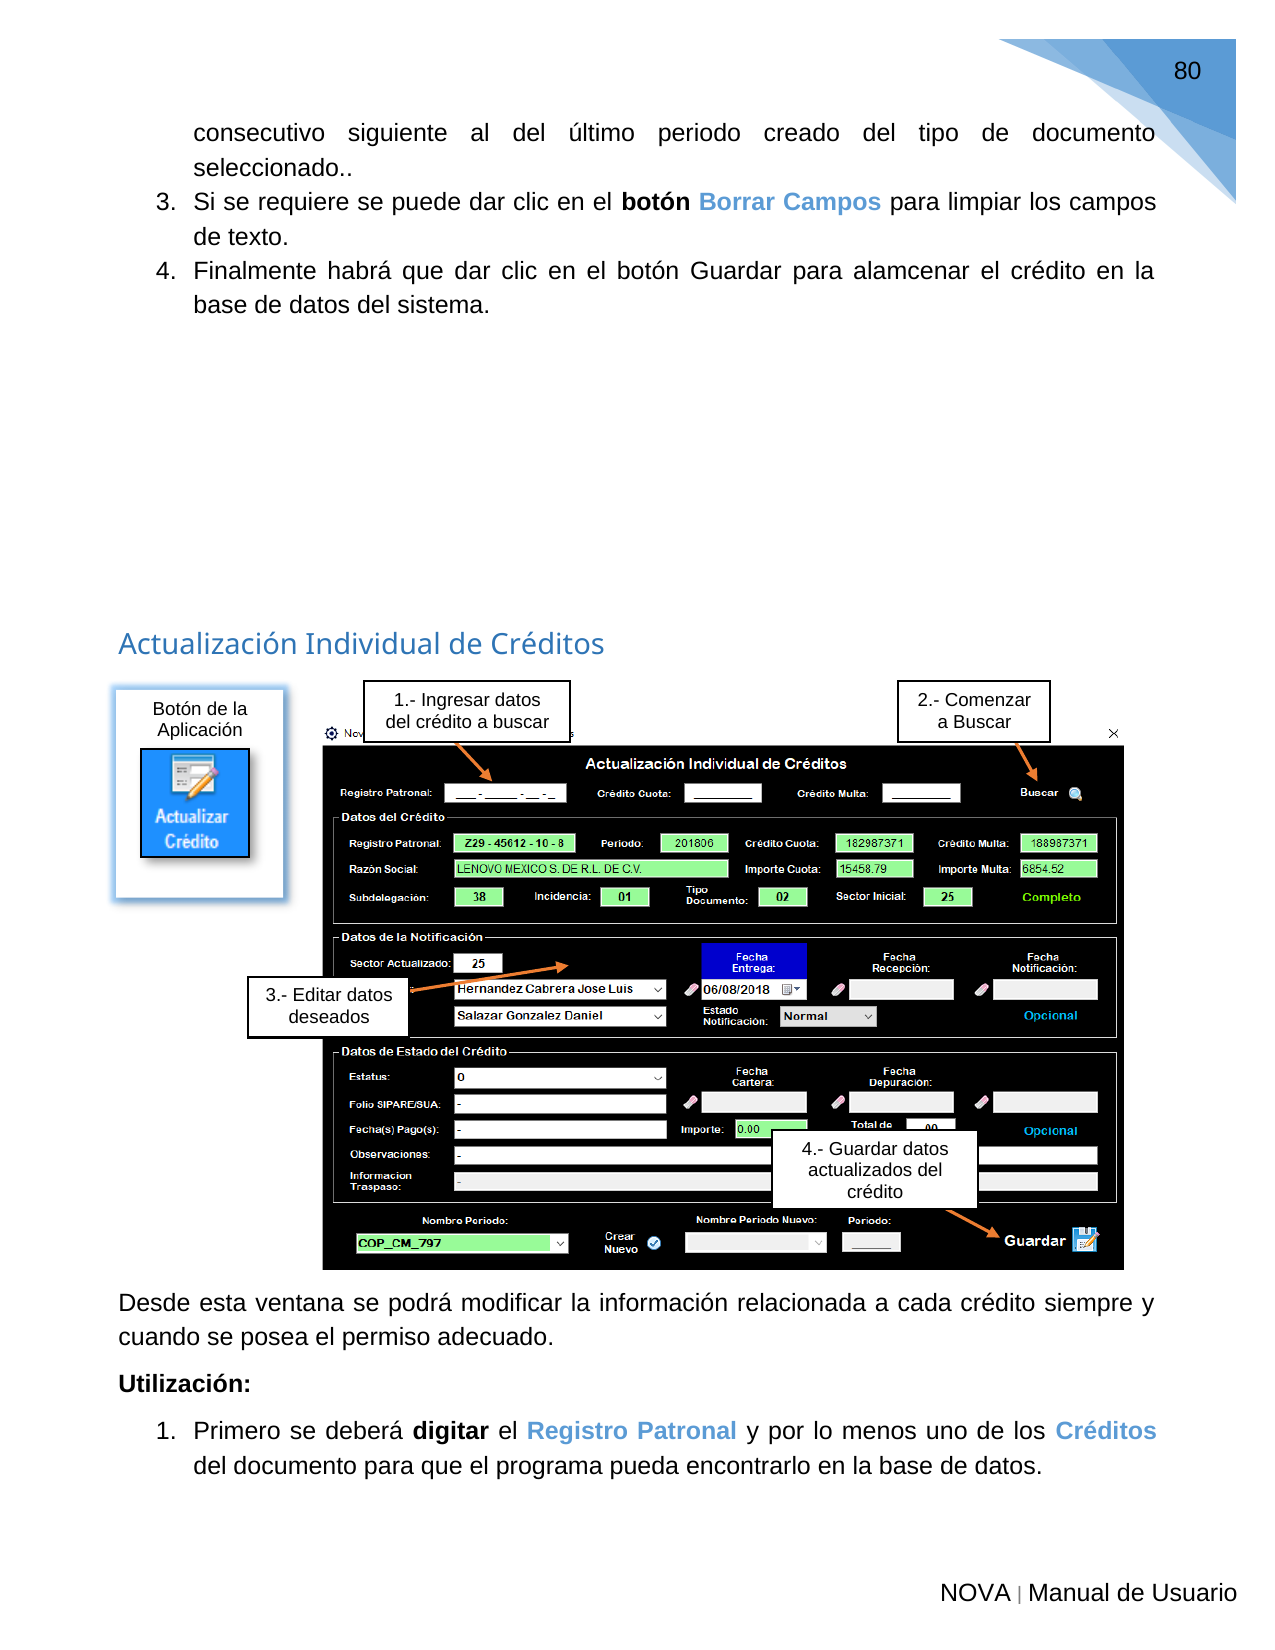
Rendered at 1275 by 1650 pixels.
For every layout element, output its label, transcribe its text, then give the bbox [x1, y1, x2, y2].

picture [142, 750, 248, 856]
subtitle Actualización Individual de Créditos [118, 623, 1157, 663]
picture [997, 39, 1236, 205]
picture [322, 722, 1124, 1270]
list Si se requiere se puede dar clic en el botón Borrar Campos para limpiar los campos de texto. [156, 187, 1157, 250]
list Finalmente habrá que dar clic en el botón Guardar para alamcenar el crédito en la base de datos del sistema. [156, 256, 1157, 319]
text Desde esta ventana se podrá modificar la información relacionada a cada crédito siempre y cuando se posea el permiso adecuado. [118, 1288, 1157, 1351]
text Utilización: [118, 1369, 1157, 1398]
list Primero se deberá digitar el Registro Patronal y por lo menos uno de los Créditos del documento para que el programa pueda encontrarlo en la base de datos. [156, 1416, 1157, 1479]
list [156, 118, 1157, 181]
